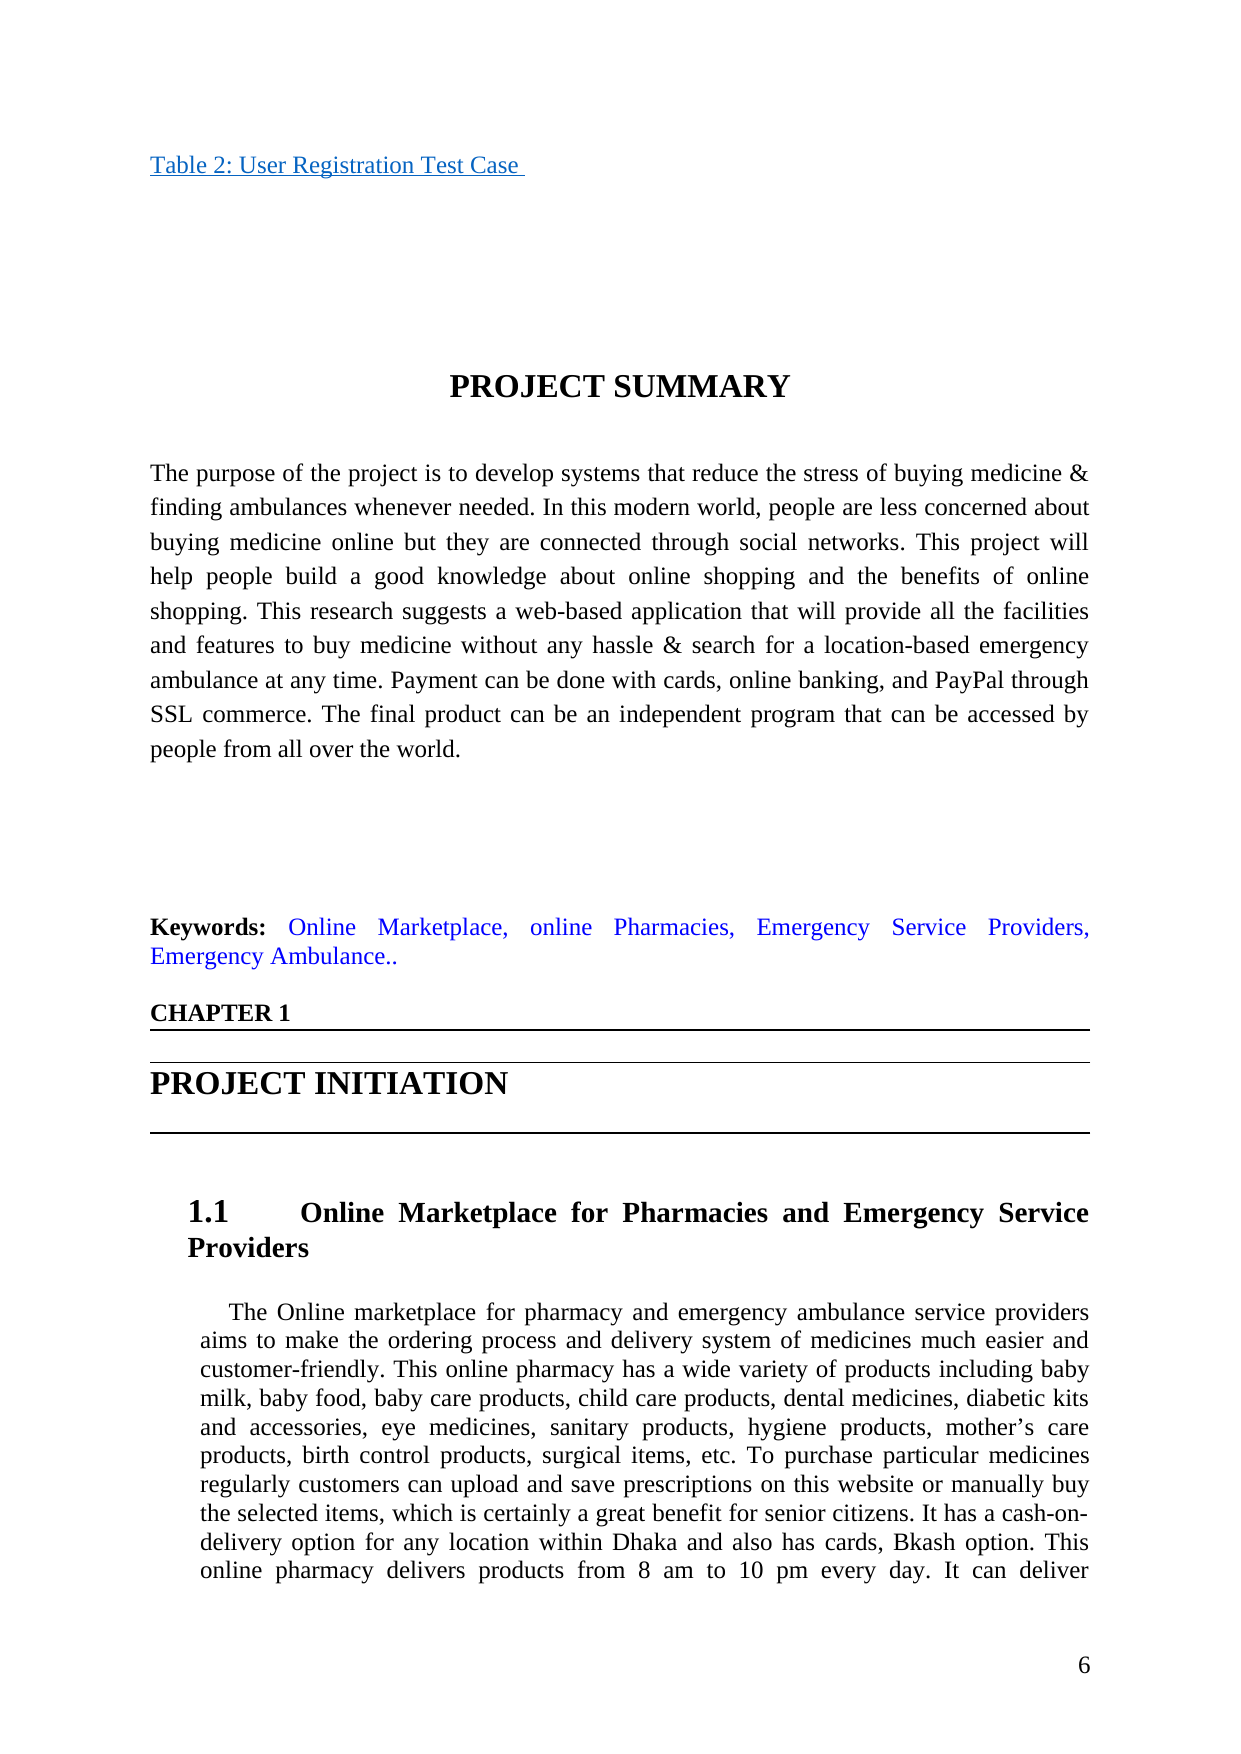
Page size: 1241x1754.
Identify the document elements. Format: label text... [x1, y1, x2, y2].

text Keywords: Online Marketplace, online Pharmacies, Emergency Service Providers, Emergency Ambulance.. [150, 912, 1090, 969]
text Table 2: User Registration Test Case [150, 150, 1090, 179]
subtitle CHAPTER 1 [150, 998, 1090, 1029]
text PROJECT SUMMARY [150, 366, 1090, 404]
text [200, 1297, 1090, 1584]
subtitle PROJECT INITIATION [150, 1063, 1090, 1101]
subtitle Online Marketplace for Pharmacies and Emergency Service Providers [187, 1191, 1090, 1263]
text The purpose of the project is to develop systems that reduce the stress of buying medicine & finding ambulances whenever needed. In this modern world, people are less concerned about buying medicine online but they are connected through social networks. This project will help people build a good knowledge about online shopping and the benefits of online shopping. This research suggests a web-based application that will provide all the facilities and features to buy medicine without any hassle & search for a location-based emergency ambulance at any time. Payment can be done with cards, online banking, and PayPal through SSL commerce. The final product can be an independent program that can be accessed by people from all over the world. [150, 458, 1090, 763]
